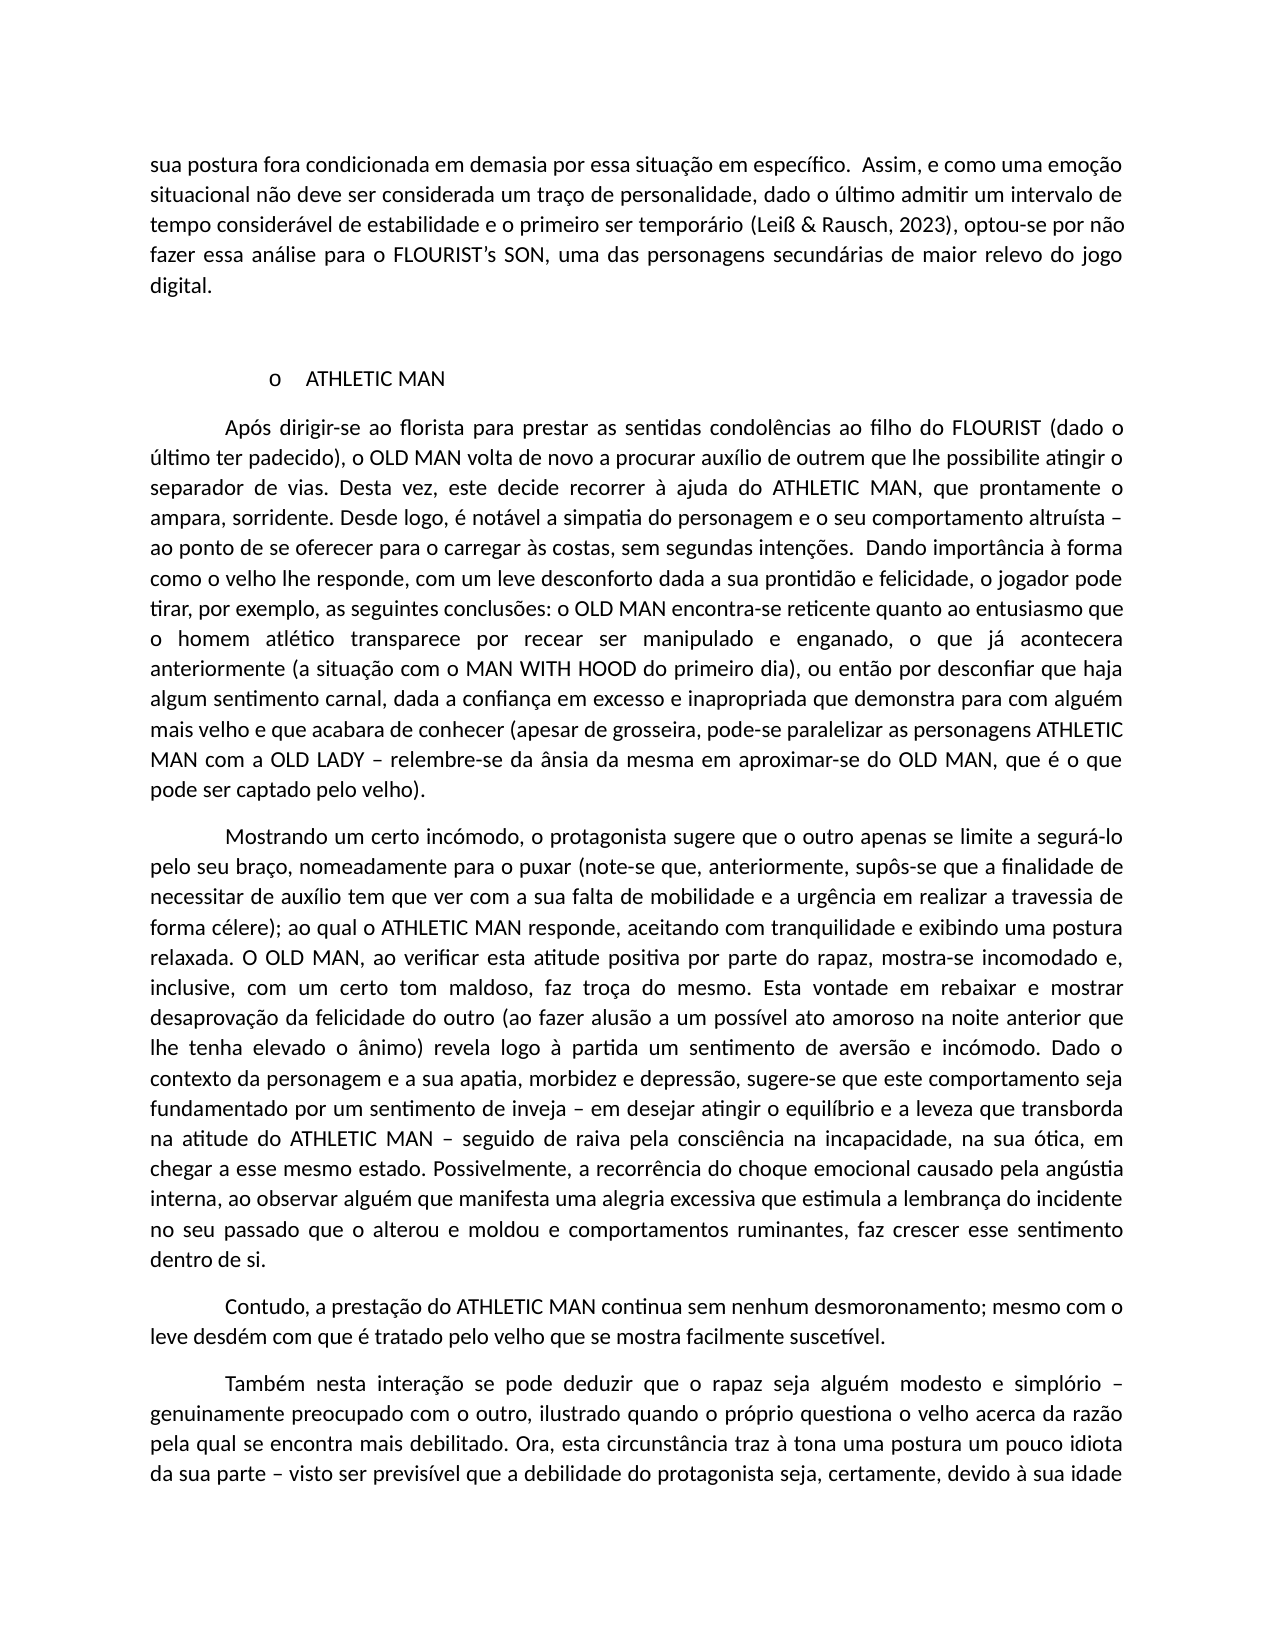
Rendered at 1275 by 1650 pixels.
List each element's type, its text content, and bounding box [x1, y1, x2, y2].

text Tendo em mente toda a descrição comportamental do filho do florista acima, seria de pensar que neste momento seria possível definir os seus traços de personalidade – mas considerou-se uma melhor opção não o fazer; levando em consideração a perda recente que sofrera, é plausível crer que a sua postura fora condicionada em demasia por essa situação em específico. Assim, e como uma emoção situacional não deve ser considerada um traço de personalidade, dado o último admitir um intervalo de tempo considerável de estabilidade e o primeiro ser temporário (Leiß & Rausch, 2023), optou-se por não fazer essa análise para o FLOURIST’s SON, uma das personagens secundárias de maior relevo do jogo digital. [150, 150, 1125, 299]
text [150, 1369, 1125, 1488]
text Mostrando um certo incómodo, o protagonista sugere que o outro apenas se limite a segurá-lo pelo seu braço, nomeadamente para o puxar (note-se que, anteriormente, supôs-se que a finalidade de necessitar de auxílio tem que ver com a sua falta de mobilidade e a urgência em realizar a travessia de forma célere); ao qual o ATHLETIC MAN responde, aceitando com tranquilidade e exibindo uma postura relaxada. O OLD MAN, ao verificar esta atitude positiva por parte do rapaz, mostra-se incomodado e, inclusive, com um certo tom maldoso, faz troça do mesmo. Esta vontade em rebaixar e mostrar desaprovação da felicidade do outro (ao fazer alusão a um possível ato amoroso na noite anterior que lhe tenha elevado o ânimo) revela logo à partida um sentimento de aversão e incómodo. Dado o contexto da personagem e a sua apatia, morbidez e depressão, sugere-se que este comportamento seja fundamentado por um sentimento de inveja – em desejar atingir o equilíbrio e a leveza que transborda na atitude do ATHLETIC MAN – seguido de raiva pela consciência na incapacidade, na sua ótica, em chegar a esse mesmo estado. Possivelmente, a recorrência do choque emocional causado pela angústia interna, ao observar alguém que manifesta uma alegria excessiva que estimula a lembrança do incidente no seu passado que o alterou e moldou e comportamentos ruminantes, faz crescer esse sentimento dentro de si. [150, 822, 1125, 1273]
text Contudo, a prestação do ATHLETIC MAN continua sem nenhum desmoronamento; mesmo com o leve desdém com que é tratado pelo velho que se mostra facilmente suscetível. [150, 1292, 1125, 1350]
text Após dirigir-se ao florista para prestar as sentidas condolências ao filho do FLOURIST (dado o último ter padecido), o OLD MAN volta de novo a procurar auxílio de outrem que lhe possibilite atingir o separador de vias. Desta vez, este decide recorrer à ajuda do ATHLETIC MAN, que prontamente o ampara, sorridente. Desde logo, é notável a simpatia do personagem e o seu comportamento altruísta – ao ponto de se oferecer para o carregar às costas, sem segundas intenções. Dando importância à forma como o velho lhe responde, com um leve desconforto dada a sua prontidão e felicidade, o jogador pode tirar, por exemplo, as seguintes conclusões: o OLD MAN encontra-se reticente quanto ao entusiasmo que o homem atlético transparece por recear ser manipulado e enganado, o que já acontecera anteriormente (a situação com o MAN WITH HOOD do primeiro dia), ou então por desconfiar que haja algum sentimento carnal, dada a confiança em excesso e inapropriada que demonstra para com alguém mais velho e que acabara de conhecer (apesar de grosseira, pode-se paralelizar as personagens ATHLETIC MAN com a OLD LADY – relembre-se da ânsia da mesma em aproximar-se do OLD MAN, que é o que pode ser captado pelo velho). [150, 413, 1125, 803]
list ATHLETIC MAN [268, 364, 1125, 394]
